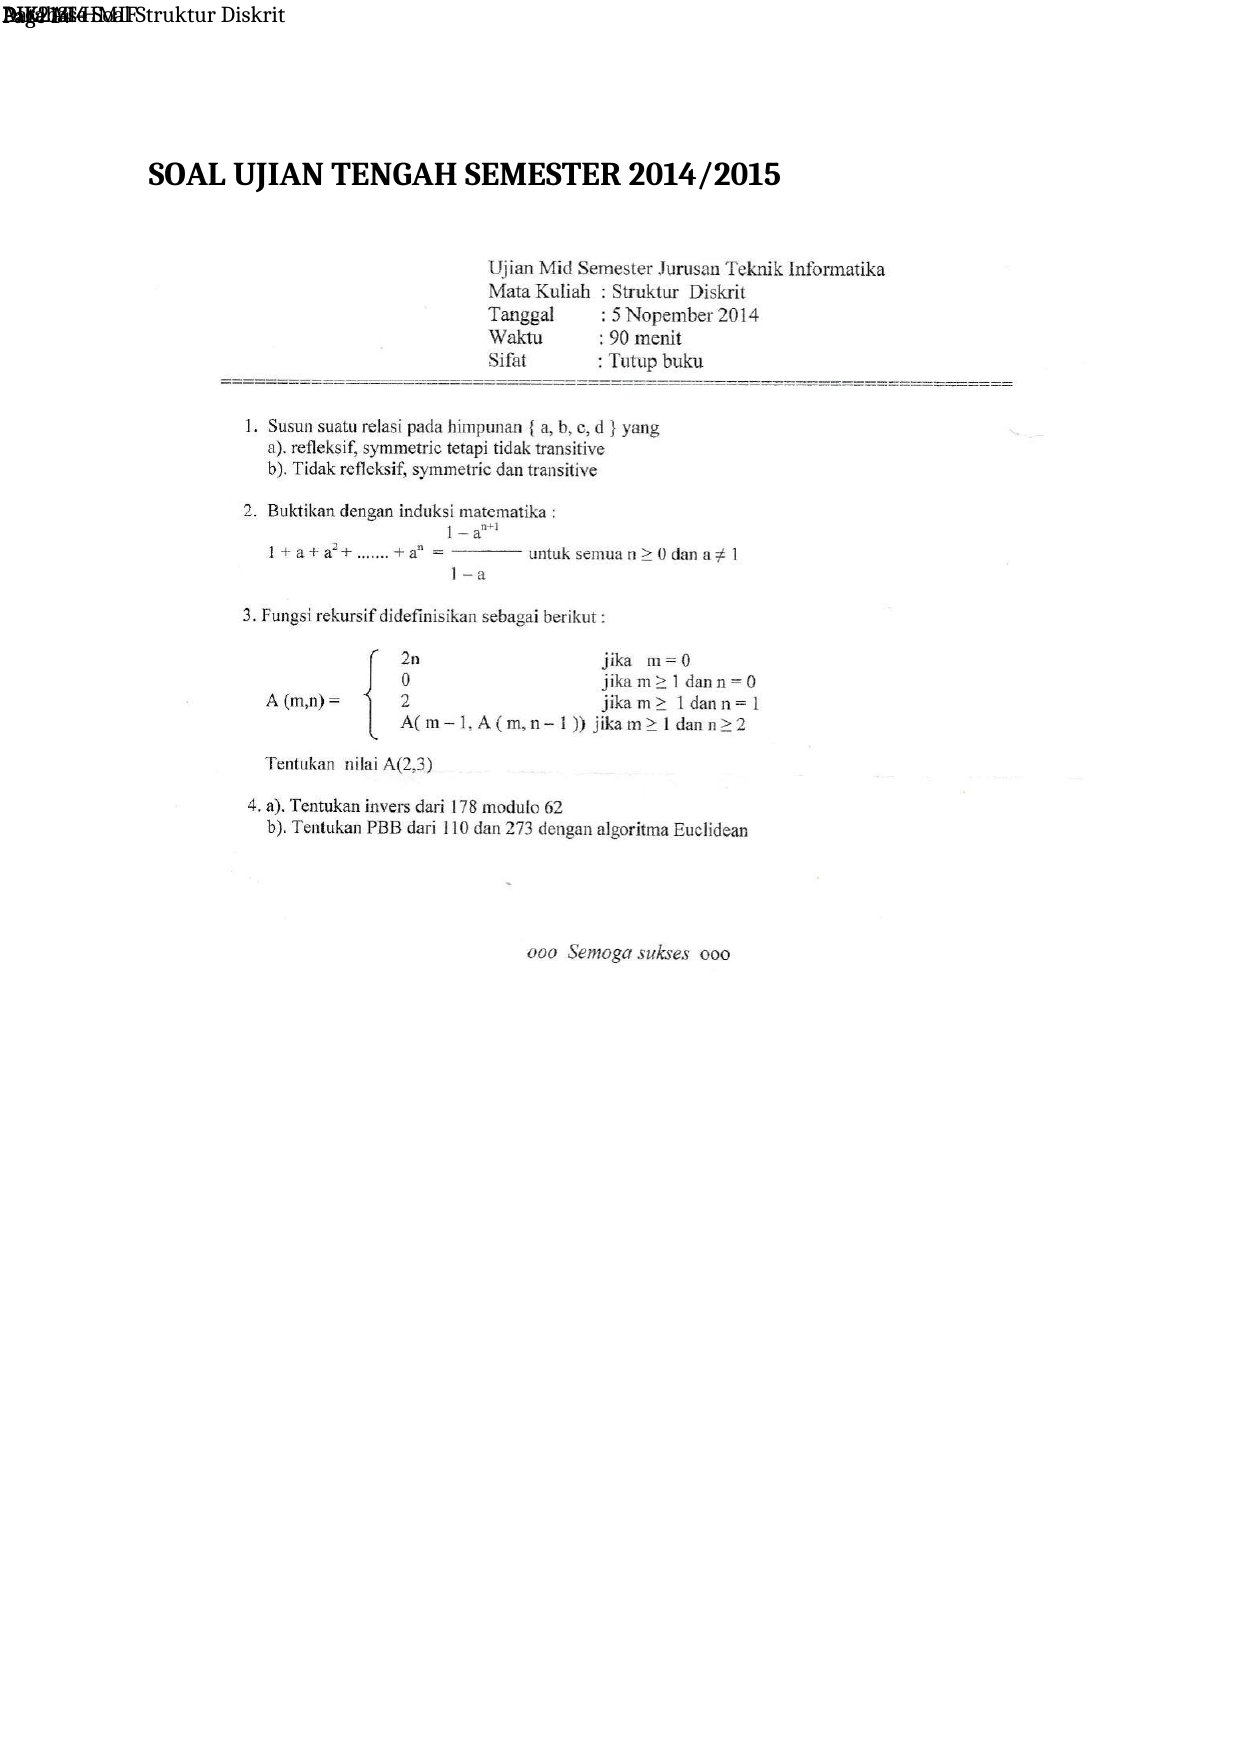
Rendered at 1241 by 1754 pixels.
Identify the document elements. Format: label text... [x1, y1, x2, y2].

picture [155, 258, 1087, 972]
text SOAL UJIAN TENGAH SEMESTER 2014/2015 [148, 155, 1144, 193]
